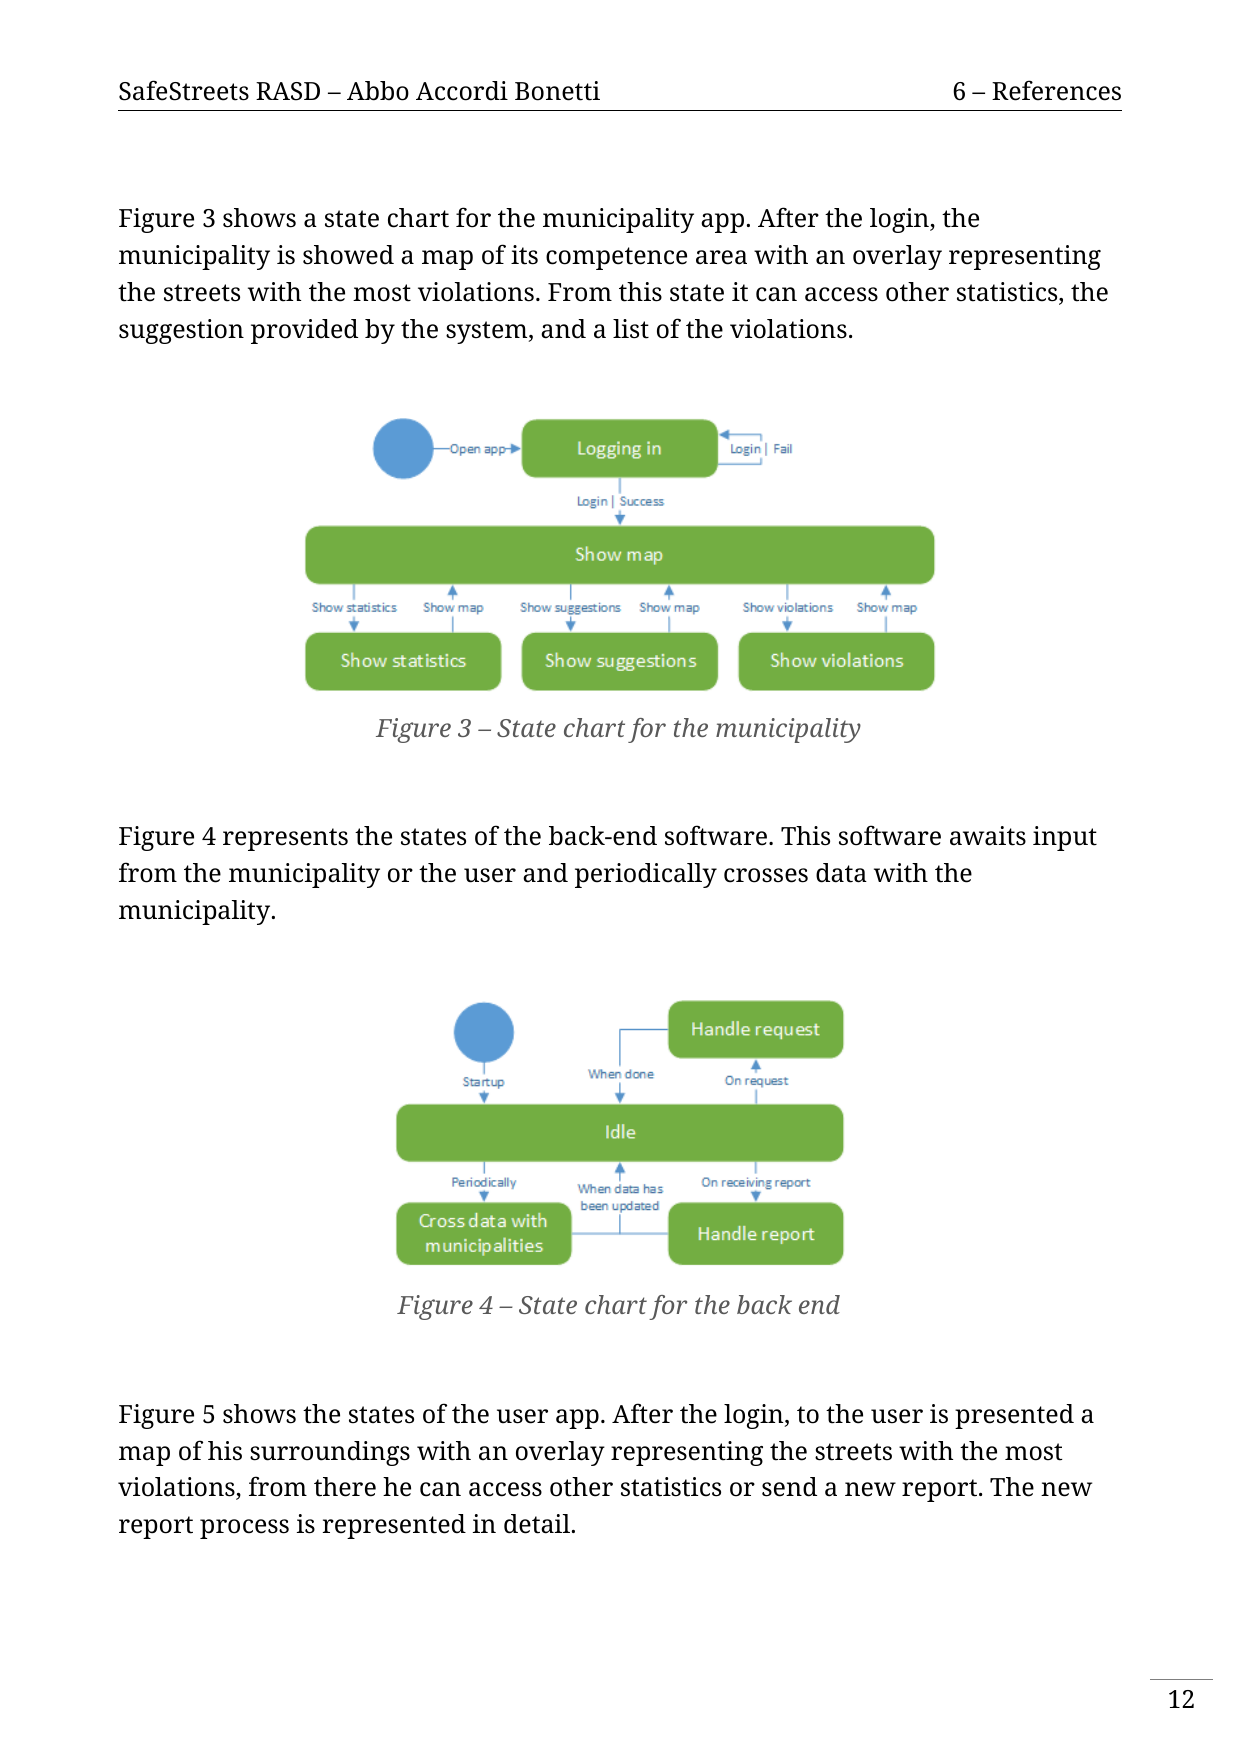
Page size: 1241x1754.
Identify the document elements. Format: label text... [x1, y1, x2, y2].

text Figure 3 shows a state chart for the municipality app. After the login, the municipality is showed a map of its competence area with an overlay representing the streets with the most violations. From this state it can access other statistics, the suggestion provided by the system, and a list of the violations. [118, 201, 1122, 345]
picture [394, 999, 846, 1269]
text Figure 4 – State chart for the back end [118, 1288, 1122, 1322]
text Figure 3 – State chart for the municipality [118, 711, 1122, 745]
text Figure 4 represents the states of the back-end software. This software awaits input from the municipality or the user and periodically crosses data with the municipality. [118, 819, 1122, 927]
text Figure 5 shows the states of the user app. After the login, to the user is presented a map of his surroundings with an overlay representing the streets with the most violations, from there he can access other statistics or send a new report. The new report process is represented in detail. [118, 1396, 1122, 1541]
picture [303, 418, 937, 692]
